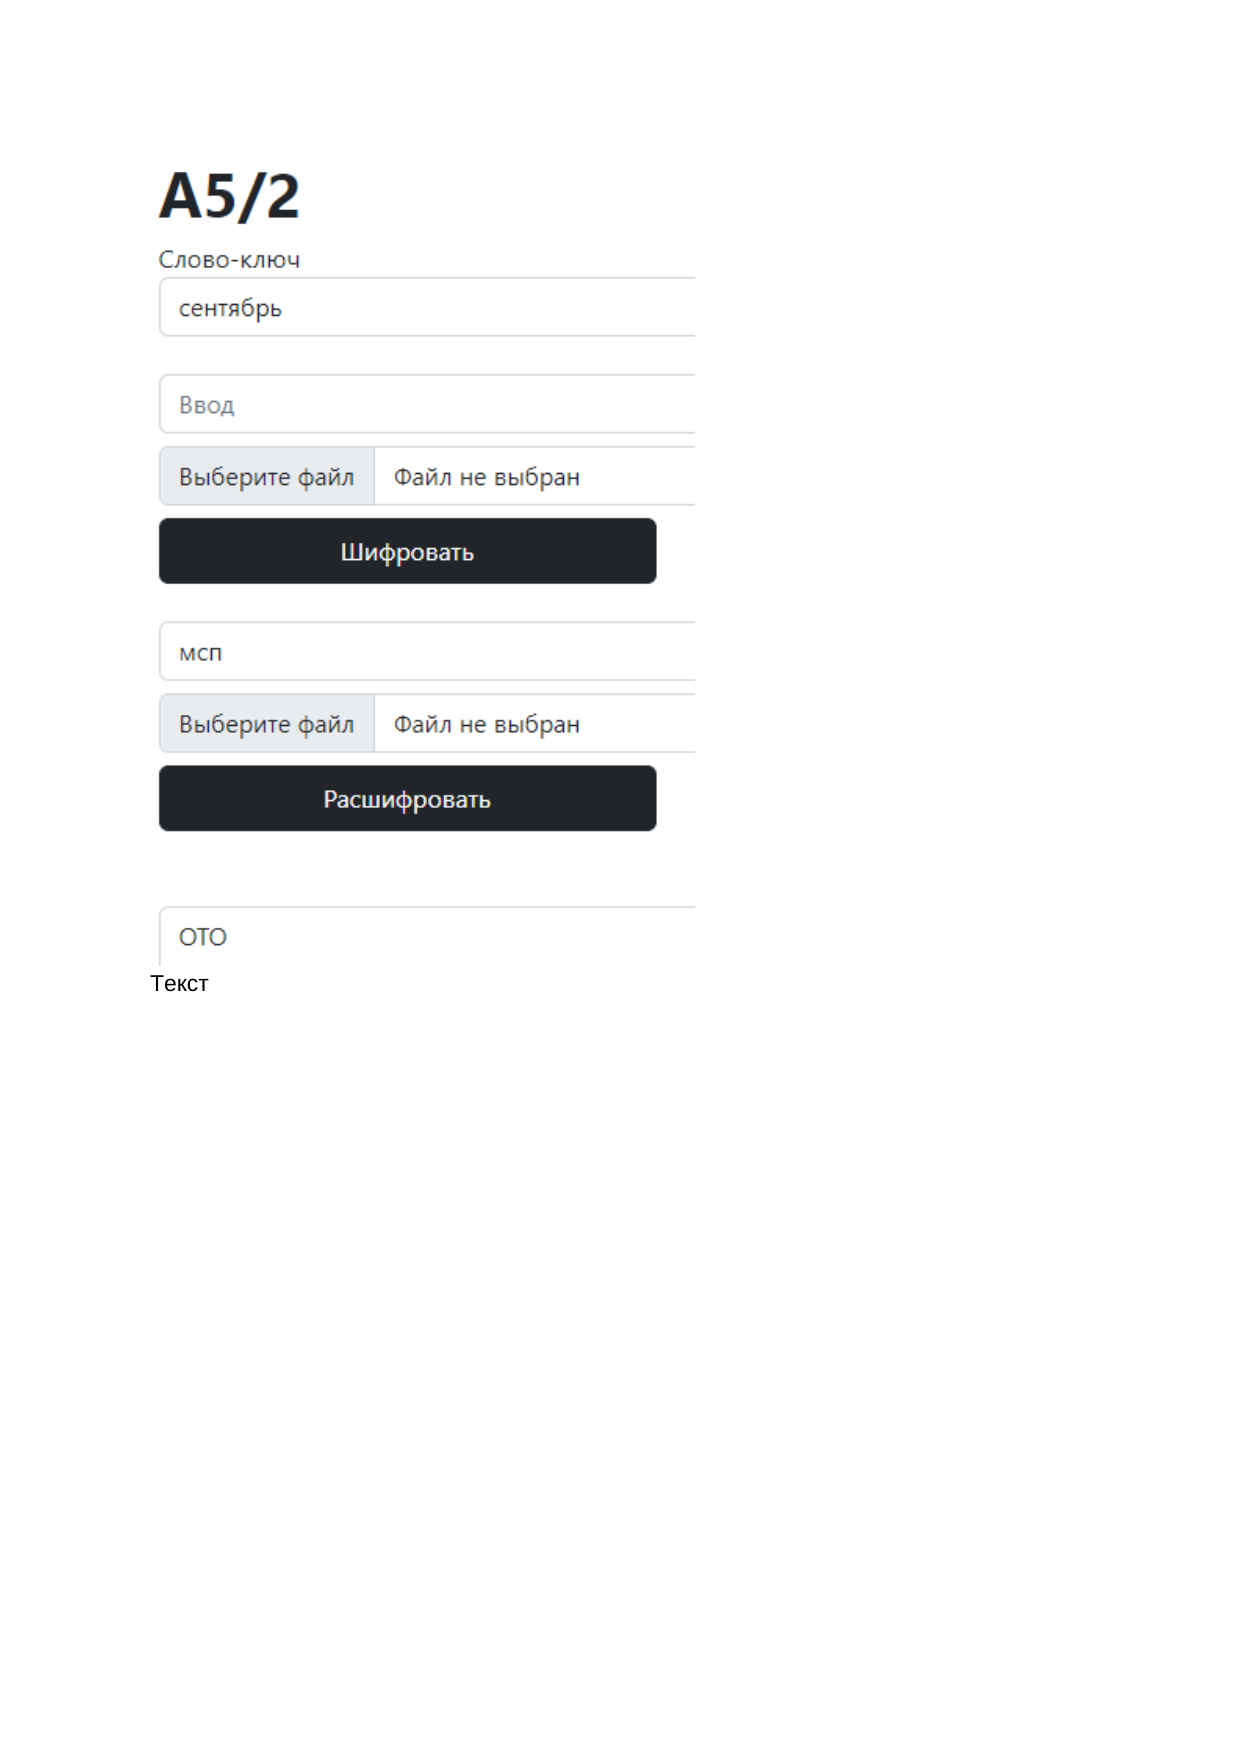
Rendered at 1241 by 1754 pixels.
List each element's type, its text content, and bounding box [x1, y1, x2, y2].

text Текст [150, 969, 1090, 996]
picture [150, 150, 696, 966]
